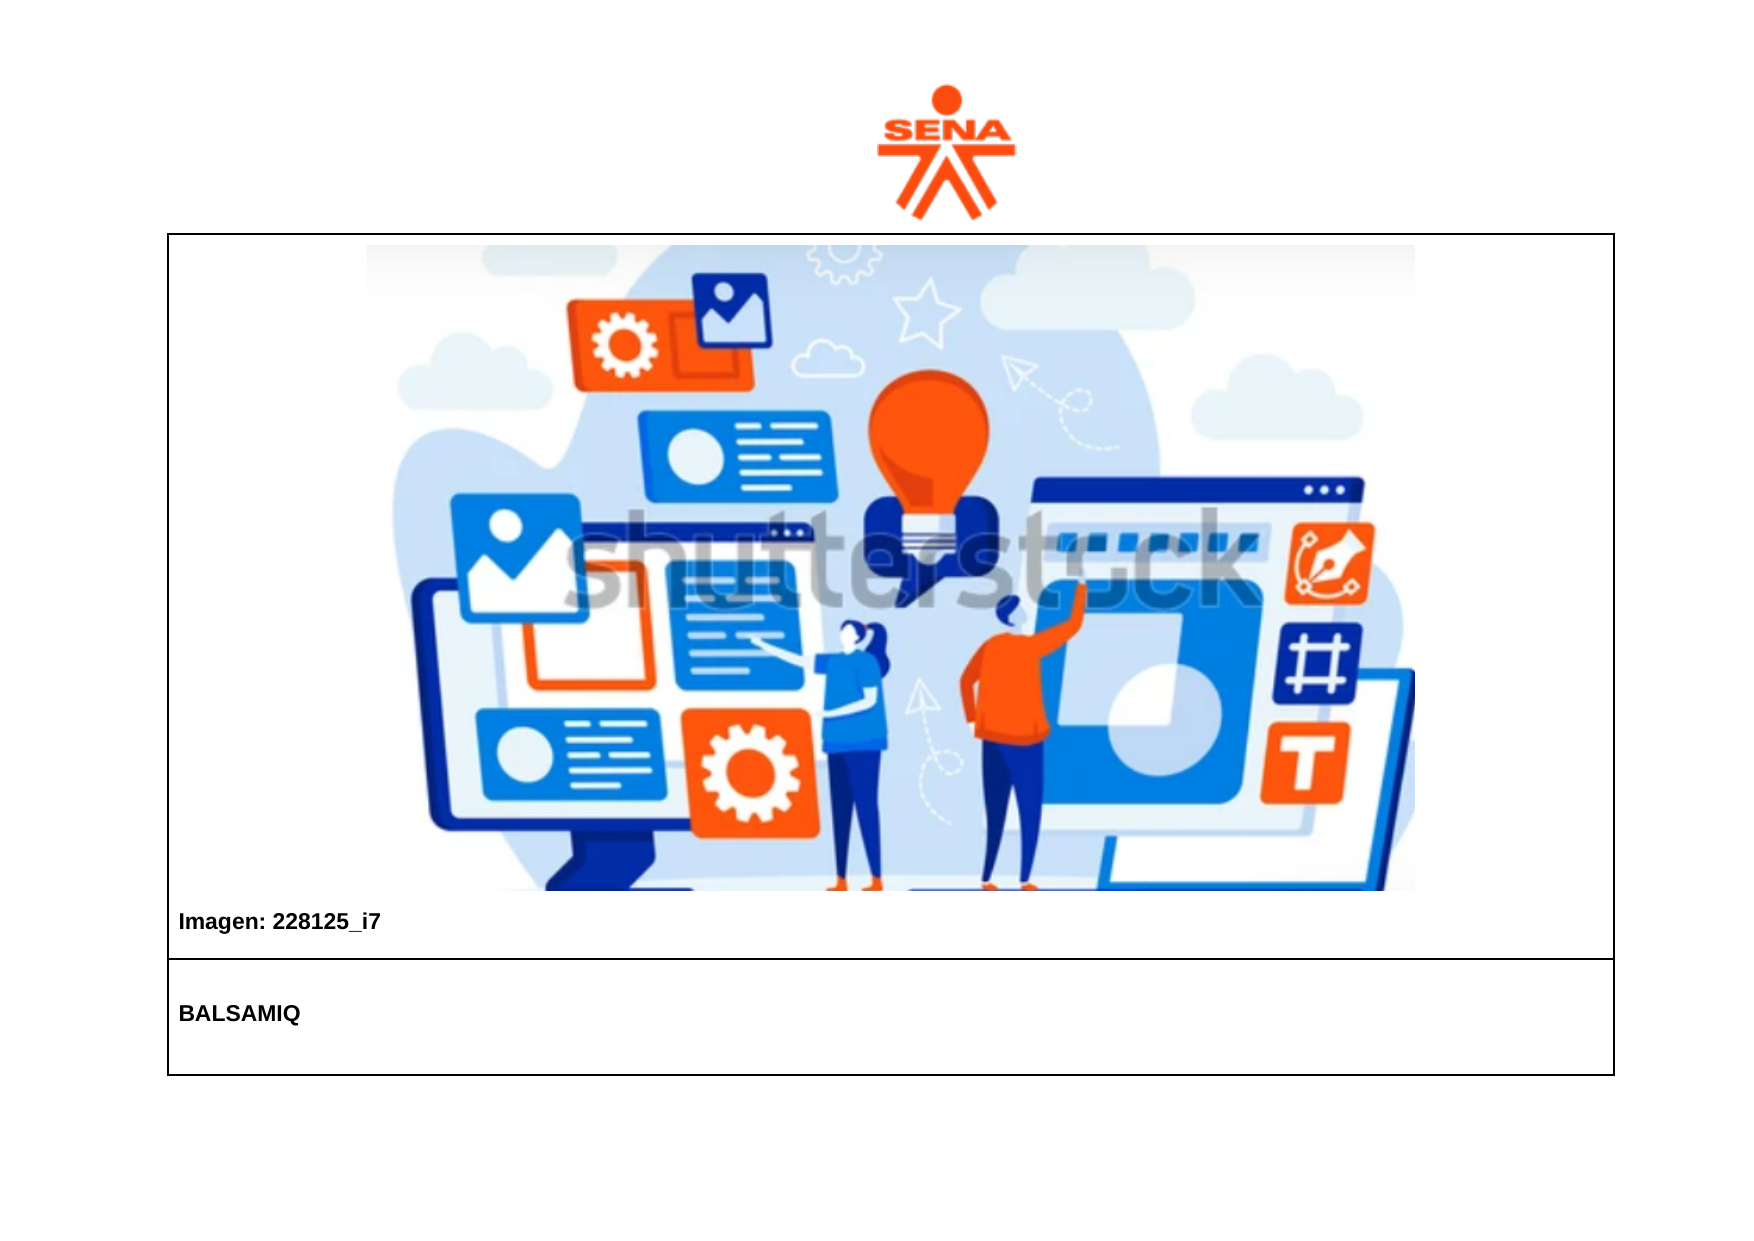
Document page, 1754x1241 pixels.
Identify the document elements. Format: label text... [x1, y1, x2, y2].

table_cell Imagen: 228125_i7 [169, 235, 1613, 958]
picture [865, 75, 1026, 228]
picture [366, 245, 1415, 891]
